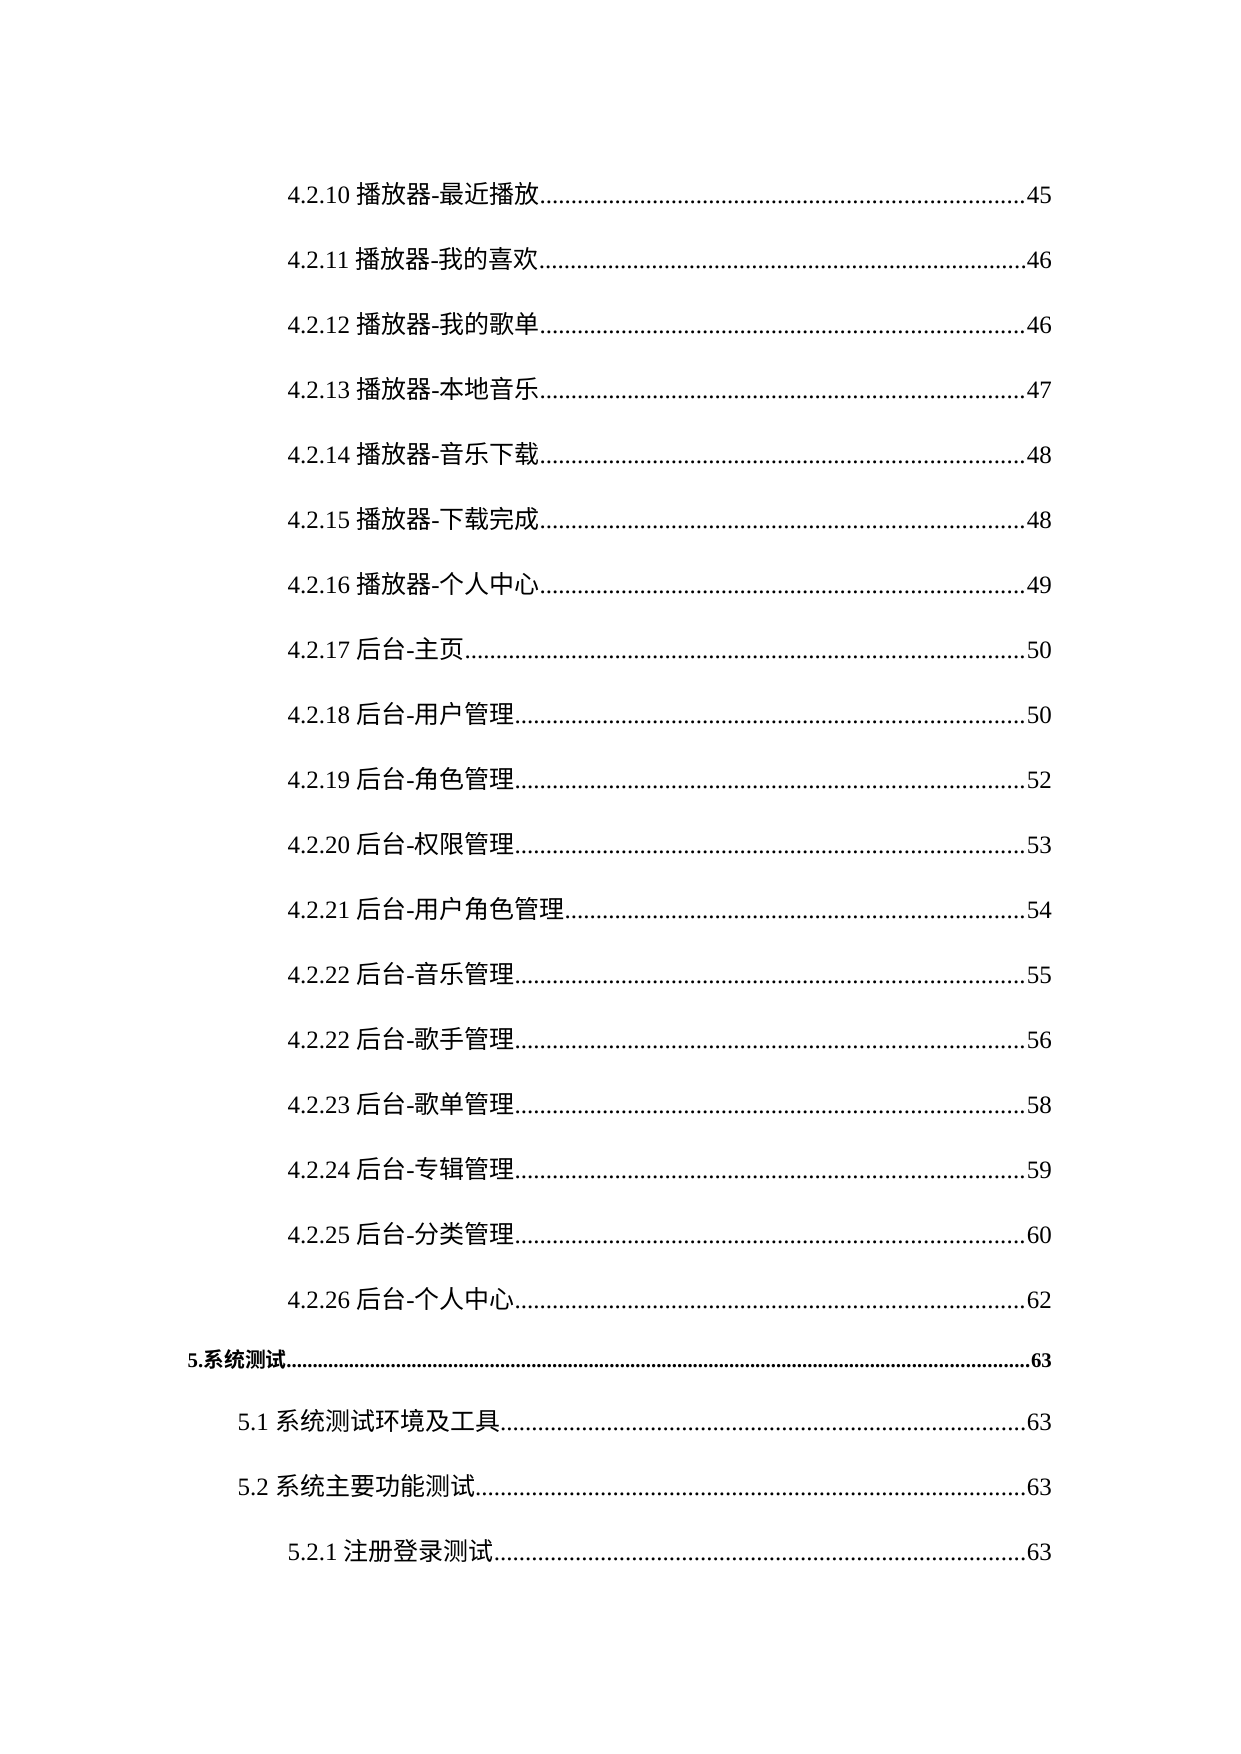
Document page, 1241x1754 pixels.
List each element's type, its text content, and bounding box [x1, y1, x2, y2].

text 4.2.26 后台-个人中心 62 [287, 1265, 1053, 1330]
text 4.2.22 后台-歌手管理 56 [287, 1005, 1053, 1070]
text 4.2.17 后台-主页 50 [287, 615, 1053, 680]
text 4.2.23 后台-歌单管理 58 [287, 1070, 1053, 1135]
text 4.2.11 播放器-我的喜欢 46 [287, 225, 1053, 290]
text 4.2.16 播放器-个人中心 49 [287, 550, 1053, 615]
text 4.2.15 播放器-下载完成 48 [287, 485, 1053, 550]
text 4.2.10 播放器-最近播放 45 [287, 160, 1053, 225]
text 4.2.13 播放器-本地音乐 47 [287, 355, 1053, 420]
text 5.2 系统主要功能测试 63 [237, 1452, 1053, 1517]
text 5.1 系统测试环境及工具 63 [237, 1387, 1053, 1452]
text 4.2.21 后台-用户角色管理 54 [287, 875, 1053, 940]
text 4.2.18 后台-用户管理 50 [287, 680, 1053, 745]
text 4.2.20 后台-权限管理 53 [287, 810, 1053, 875]
text 4.2.22 后台-音乐管理 55 [287, 940, 1053, 1005]
text 4.2.25 后台-分类管理 60 [287, 1200, 1053, 1265]
text 4.2.19 后台-角色管理 52 [287, 745, 1053, 810]
text 4.2.14 播放器-音乐下载 48 [287, 420, 1053, 485]
text 4.2.12 播放器-我的歌单 46 [287, 290, 1053, 355]
text 5.2.1 注册登录测试 63 [287, 1517, 1053, 1582]
text 5.系统测试 63 [187, 1342, 1053, 1375]
text 4.2.24 后台-专辑管理 59 [287, 1135, 1053, 1200]
